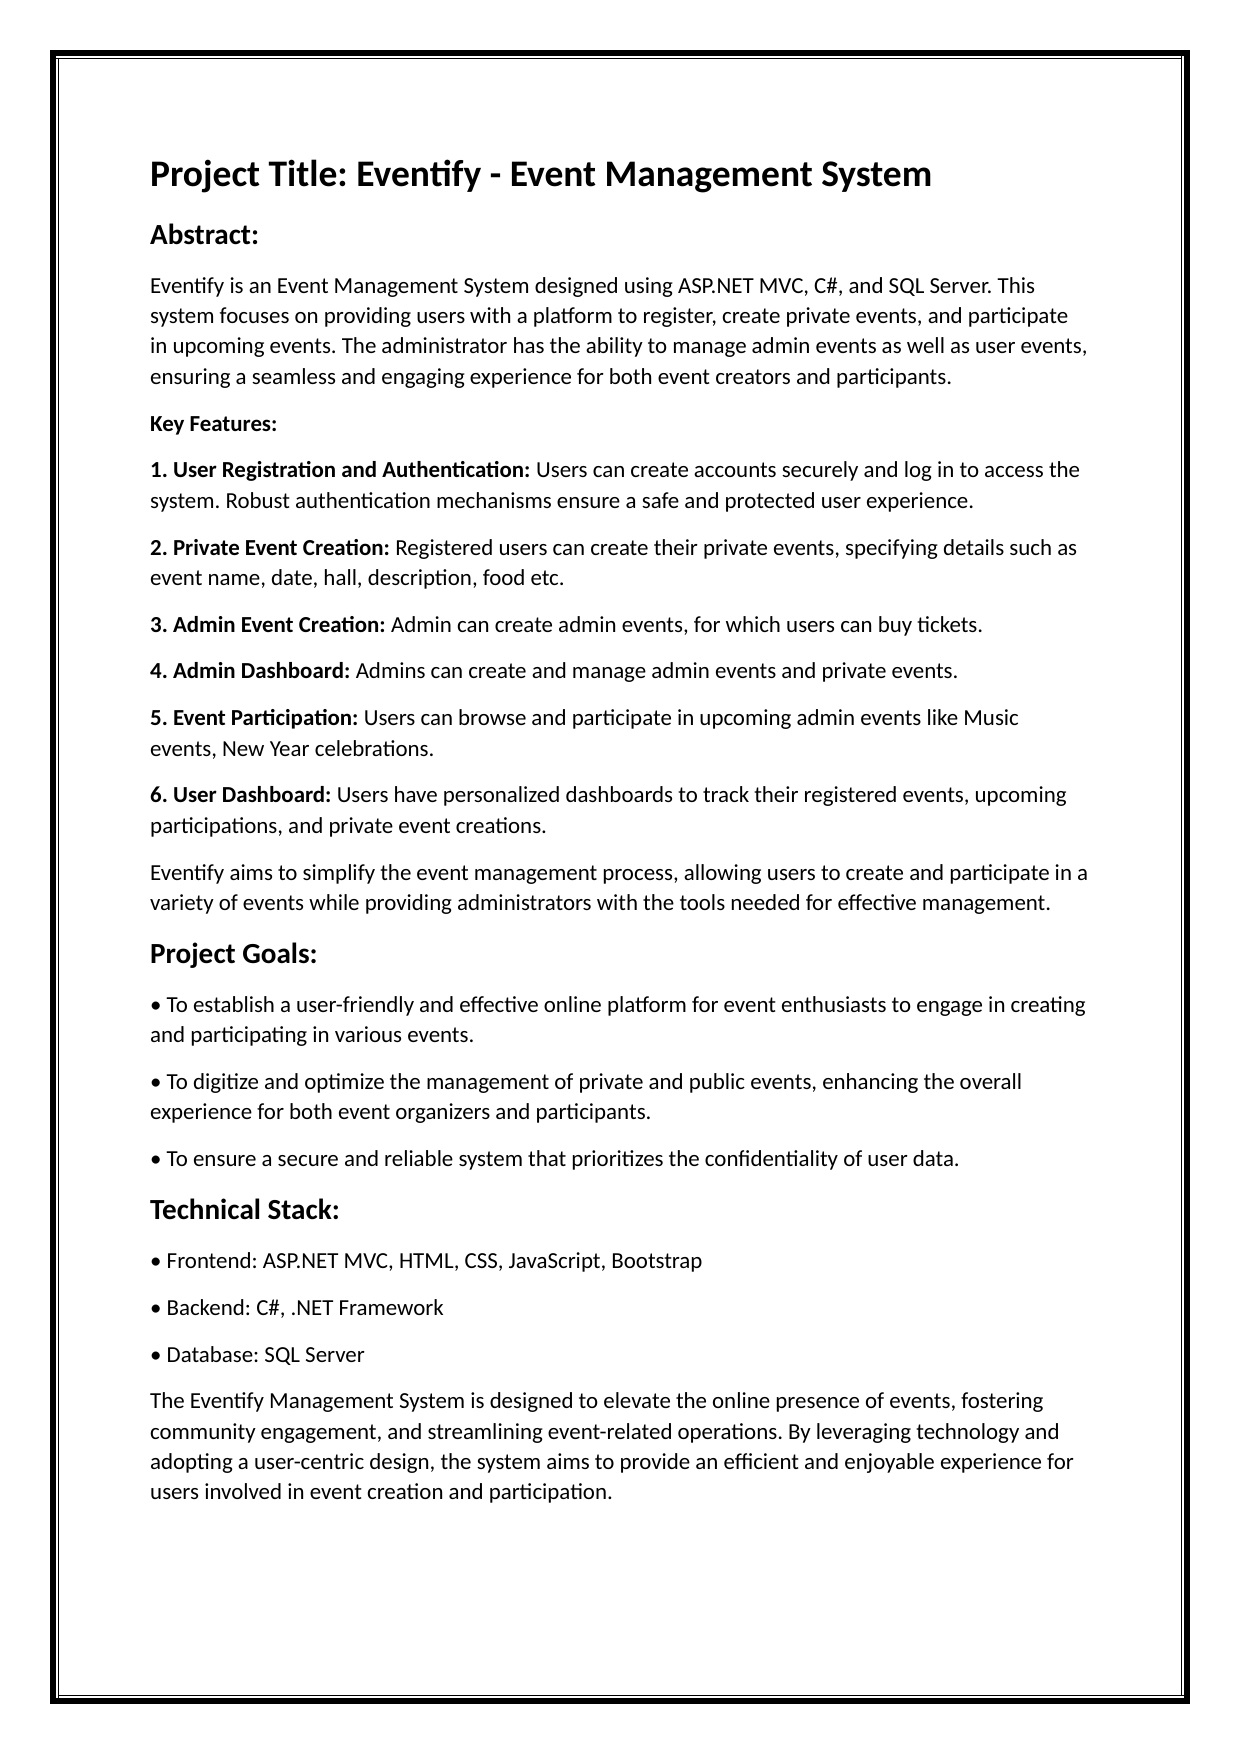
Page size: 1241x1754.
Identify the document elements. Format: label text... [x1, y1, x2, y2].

text Abstract: [150, 216, 1090, 252]
text • Backend: C#, .NET Framework [150, 1293, 1090, 1321]
text 4. Admin Dashboard: Admins can create and manage admin events and private events. [150, 657, 1090, 685]
text • To ensure a secure and reliable system that prioritizes the confidentiality of user data. [150, 1144, 1090, 1172]
text 1. User Registration and Authentication: Users can create accounts securely and log in to access the system. Robust authentication mechanisms ensure a safe and protected user experience. [150, 456, 1090, 514]
text 6. User Dashboard: Users have personalized dashboards to track their registered events, upcoming participations, and private event creations. [150, 781, 1090, 839]
text 3. Admin Event Creation: Admin can create admin events, for which users can buy tickets. [150, 610, 1090, 638]
text Eventify is an Event Management System designed using ASP.NET MVC, C#, and SQL Server. This system focuses on providing users with a platform to register, create private events, and participate in upcoming events. The administrator has the ability to manage admin events as well as user events, ensuring a seamless and engaging experience for both event creators and participants. [150, 271, 1090, 390]
text Key Features: [150, 409, 1090, 437]
text Eventify aims to simplify the event management process, allowing users to create and participate in a variety of events while providing administrators with the tools needed for effective management. [150, 858, 1090, 916]
text • Database: SQL Server [150, 1340, 1090, 1368]
text • To digitize and optimize the management of private and public events, enhancing the overall experience for both event organizers and participants. [150, 1067, 1090, 1125]
text • To establish a user-friendly and effective online platform for event enthusiasts to engage in creating and participating in various events. [150, 990, 1090, 1048]
text The Eventify Management System is designed to elevate the online presence of events, fostering community engagement, and streamlining event-related operations. By leveraging technology and adopting a user-centric design, the system aims to provide an efficient and enjoyable experience for users involved in event creation and participation. [150, 1387, 1090, 1505]
text • Frontend: ASP.NET MVC, HTML, CSS, JavaScript, Bootstrap [150, 1246, 1090, 1274]
text Technical Stack: [150, 1191, 1090, 1227]
text 5. Event Participation: Users can browse and participate in upcoming admin events like Music events, New Year celebrations. [150, 703, 1090, 762]
text 2. Private Event Creation: Registered users can create their private events, specifying details such as event name, date, hall, description, food etc. [150, 533, 1090, 591]
text Project Title: Eventify - Event Management System [150, 150, 1090, 196]
text Project Goals: [150, 935, 1090, 970]
